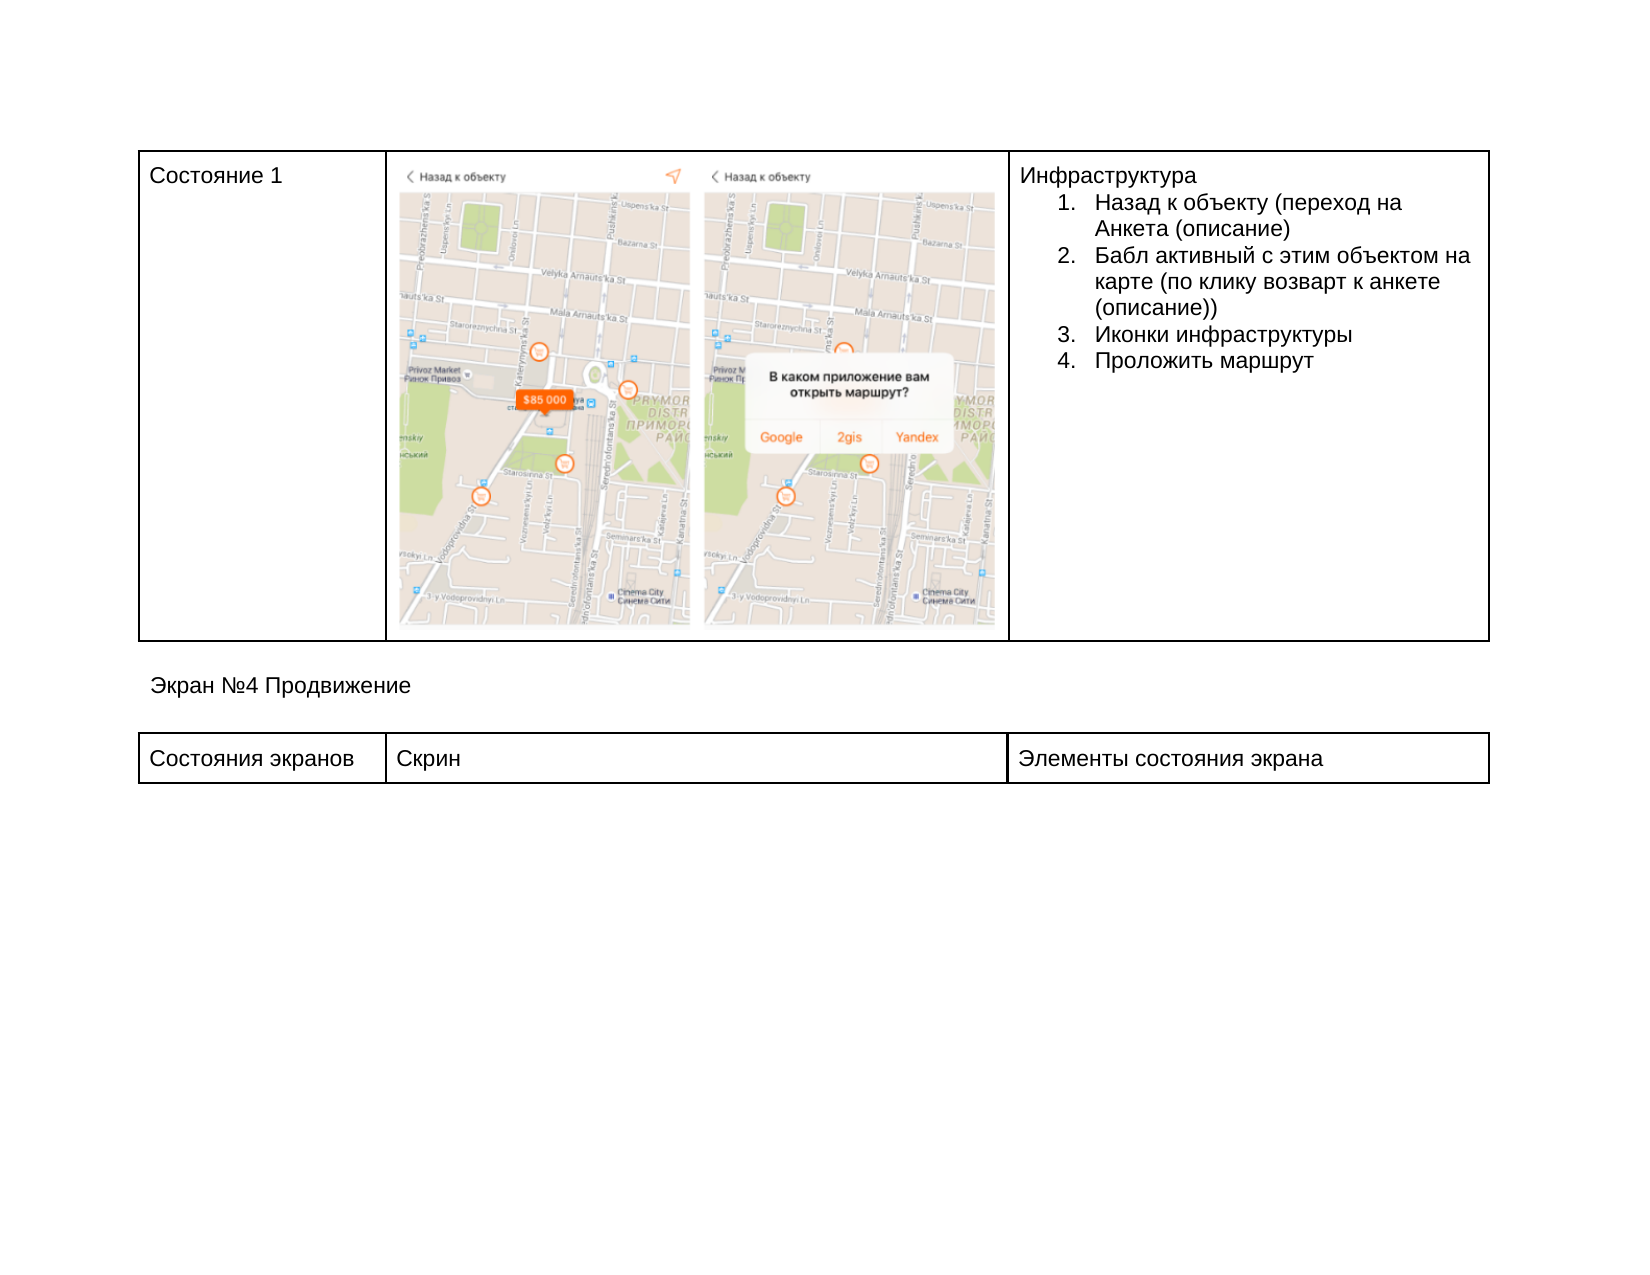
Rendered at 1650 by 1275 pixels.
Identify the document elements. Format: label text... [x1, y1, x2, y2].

table_cell Состояние 1 [140, 152, 385, 639]
table_cell Инфраструктура Назад к объекту (переход на Анкета (описание) Бабл активный с этим объектом на карте (по клику возварт к анкете (описание)) Иконки инфраструктуры Проложить маршрут [1010, 152, 1488, 639]
table_header Скрин [387, 734, 1006, 782]
picture [396, 162, 997, 630]
text Экран №4 Продвижение [150, 672, 1500, 698]
table_header Элементы состояния экрана [1009, 734, 1488, 782]
table_cell [387, 152, 1008, 639]
table_header Состояния экранов [140, 734, 385, 782]
